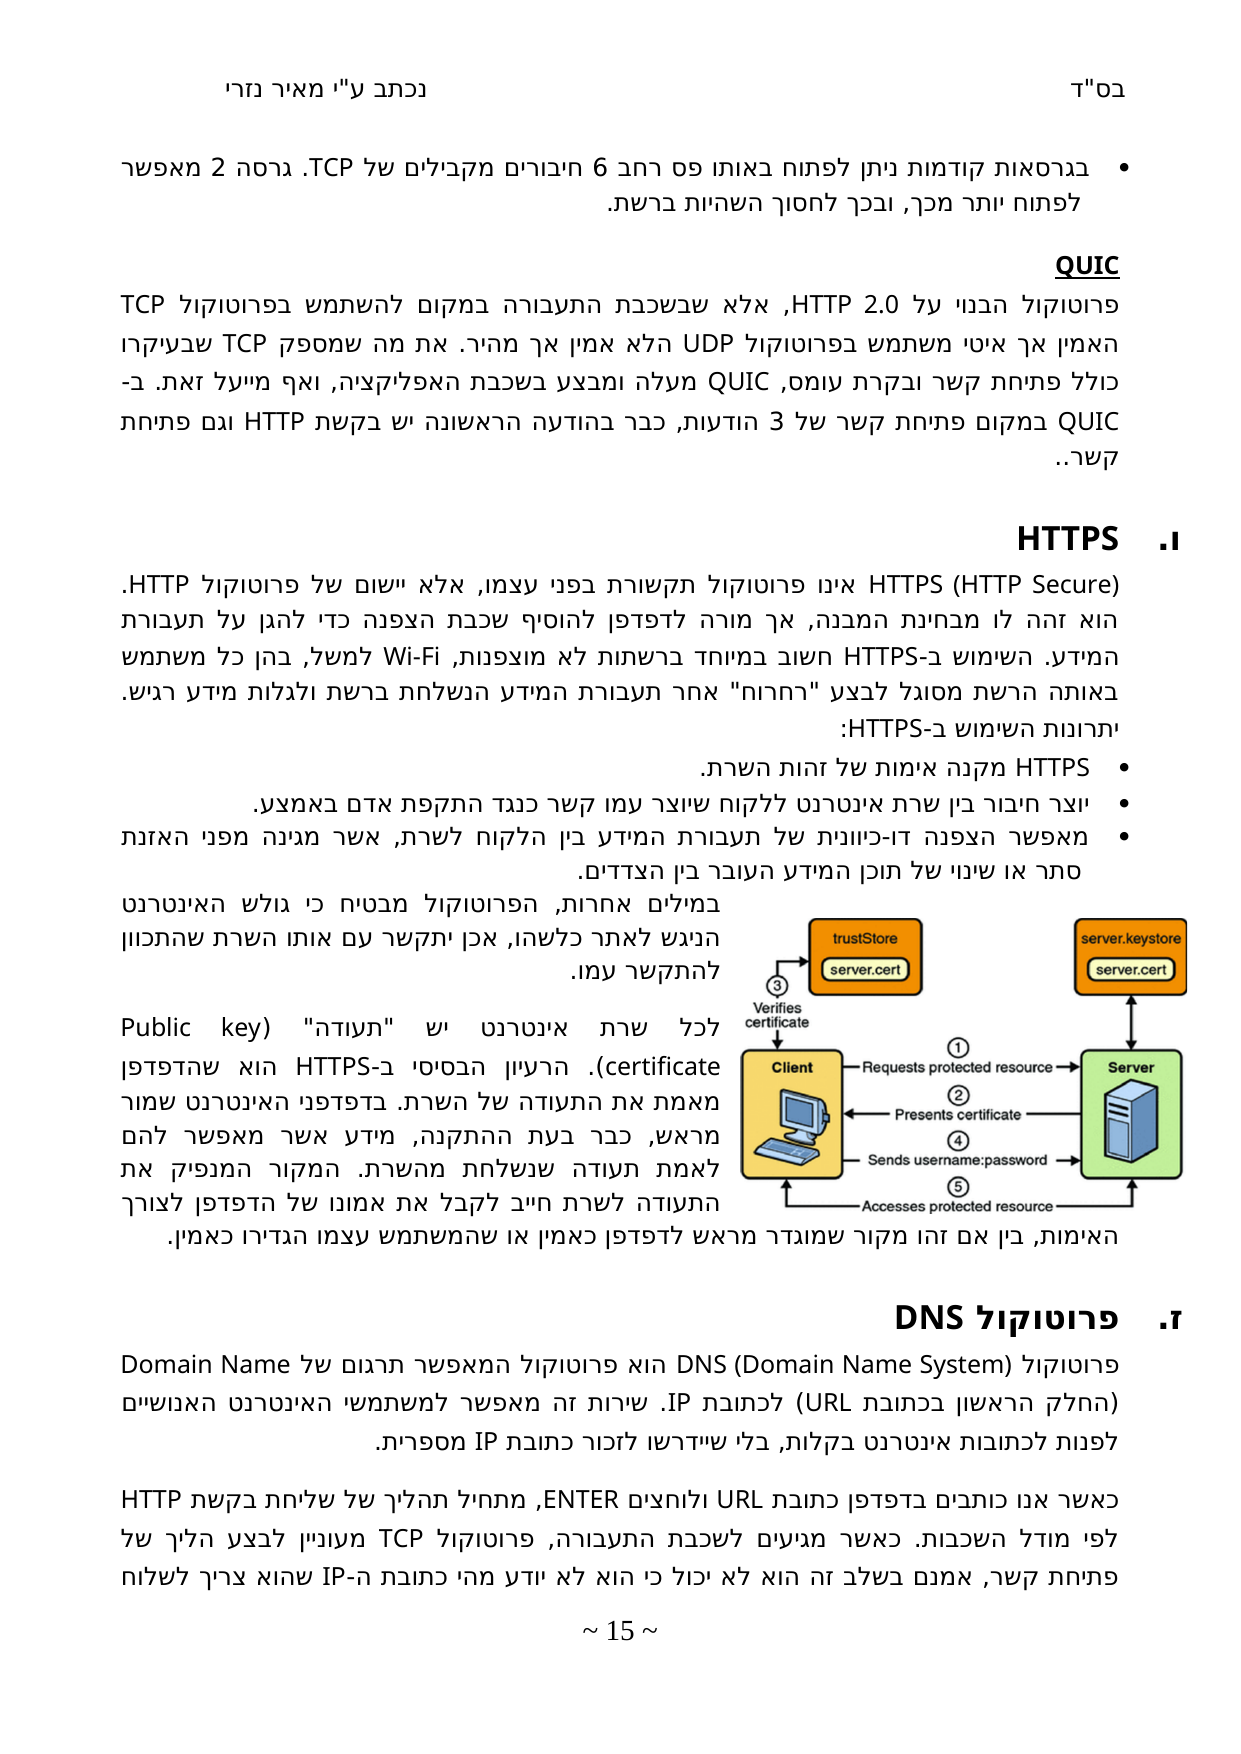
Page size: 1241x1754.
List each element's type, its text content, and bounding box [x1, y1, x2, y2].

subtitle HTTPS [121, 514, 1157, 560]
text פרוטוקול DNS (Domain Name System) הוא פרוטוקול המאפשר תרגום של Domain Name (החלק הראשון בכתובת URL) לכתובת IP. שירות זה מאפשר למשתמשי האינטרנט האנושיים לפנות לכתובות אינטרנט בקלות, בלי שיידרשו לזכור כתובת IP מספרית. [121, 1346, 1120, 1457]
text HTTPS (HTTP Secure) אינו פרוטוקול תקשורת בפני עצמו, אלא יישום של פרוטוקול HTTP. הוא זהה לו מבחינת המבנה, אך מורה לדפדפן להוסיף שכבת הצפנה כדי להגן על תעבורת המידע. השימוש ב-HTTPS חשוב במיוחד ברשתות לא מוצפנות, Wi-Fi למשל, בהן כל משתמש באותה הרשת מסוגל לבצע "רחרוח" אחר תעבורת המידע הנשלחת ברשת ולגלות מידע רגיש. יתרונות השימוש ב-HTTPS: [121, 567, 1120, 744]
list יוצר חיבור בין שרת אינטרנט ללקוח שיוצר עמו קשר כנגד התקפת אדם באמצע. [121, 789, 1120, 818]
list HTTPS מקנה אימות של זהות השרת. [121, 750, 1120, 784]
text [121, 1482, 1120, 1593]
subtitle פרוטוקול DNS [121, 1294, 1157, 1339]
list בגרסאות קודמות ניתן לפתוח באותו פס רחב 6 חיבורים מקבילים של TCP. גרסה 2 מאפשר לפתוח יותר מכך, ובכך לחסוך השהיות ברשת. [121, 150, 1120, 218]
subtitle QUIC [121, 248, 1120, 282]
text לכל שרת אינטרנט יש "תעודה" (Public key certificate). הרעיון הבסיסי ב-HTTPS הוא שהדפדפן מאמת את התעודה של השרת. בדפדפני האינטרנט שמור מראש, כבר בעת ההתקנה, מידע אשר מאפשר להם לאמת תעודה שנשלחת מהשרת. המקור המנפיק את התעודה לשרת חייב לקבל את אמונו של הדפדפן לצורך האימות, בין אם זהו מקור שמוגדר מראש לדפדפן כאמין או שהמשתמש עצמו הגדירו כאמין. [121, 1010, 1120, 1251]
text פרוטוקול הבנוי על HTTP 2.0, אלא שבשכבת התעבורה במקום להשתמש בפרוטוקול TCP האמין אך איטי משתמש בפרוטוקול UDP הלא אמין אך מהיר. את מה שמספק TCP שבעיקרו כולל פתיחת קשר ובקרת עומס, QUIC מעלה ומבצע בשכבת האפליקציה, ואף מייעל זאת. ב-QUIC במקום פתיחת קשר של 3 הודעות, כבר בהודעה הראשונה יש בקשת HTTP וגם פתיחת קשר.. [121, 287, 1120, 471]
text במילים אחרות, הפרוטוקול מבטיח כי גולש האינטרנט הניגש לאתר כלשהו, אכן יתקשר עם אותו השרת שהתכוון להתקשר עמו. [121, 889, 1120, 986]
picture [740, 918, 1188, 1214]
list מאפשר הצפנה דו-כיוונית של תעבורת המידע בין הלקוח לשרת, אשר מגינה מפני האזנת סתר או שינוי של תוכן המידע העובר בין הצדדים. [121, 822, 1120, 885]
